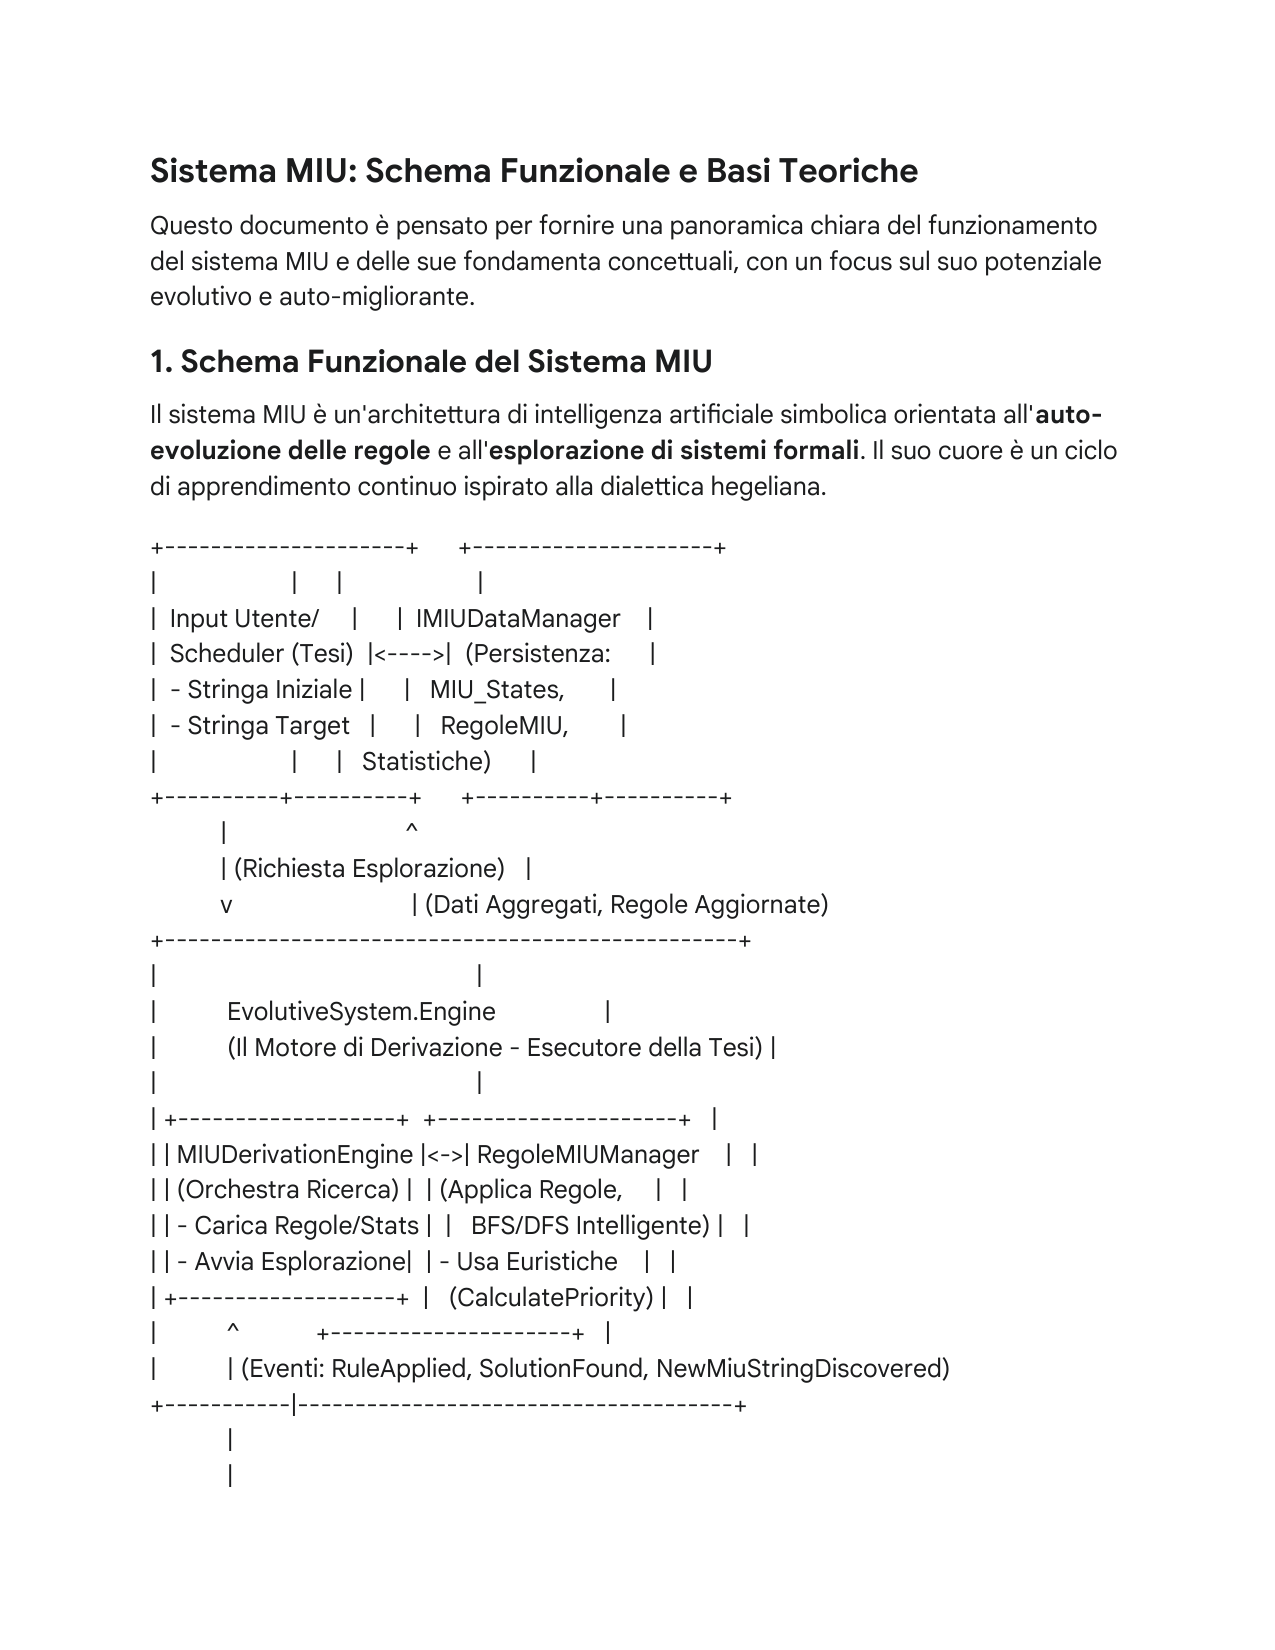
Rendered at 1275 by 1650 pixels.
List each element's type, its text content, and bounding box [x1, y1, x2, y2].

subtitle 1. Schema Funzionale del Sistema MIU [150, 342, 1125, 381]
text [150, 532, 1125, 1492]
text Il sistema MIU è un'architettura di intelligenza artificiale simbolica orientata all'auto-evoluzione delle regole e all'esplorazione di sistemi formali. Il suo cuore è un ciclo di apprendimento continuo ispirato alla dialettica hegeliana. [150, 399, 1125, 502]
subtitle Sistema MIU: Schema Funzionale e Basi Teoriche [150, 150, 1125, 192]
text Questo documento è pensato per fornire una panoramica chiara del funzionamento del sistema MIU e delle sue fondamenta concettuali, con un focus sul suo potenziale evolutivo e auto-migliorante. [150, 210, 1125, 313]
